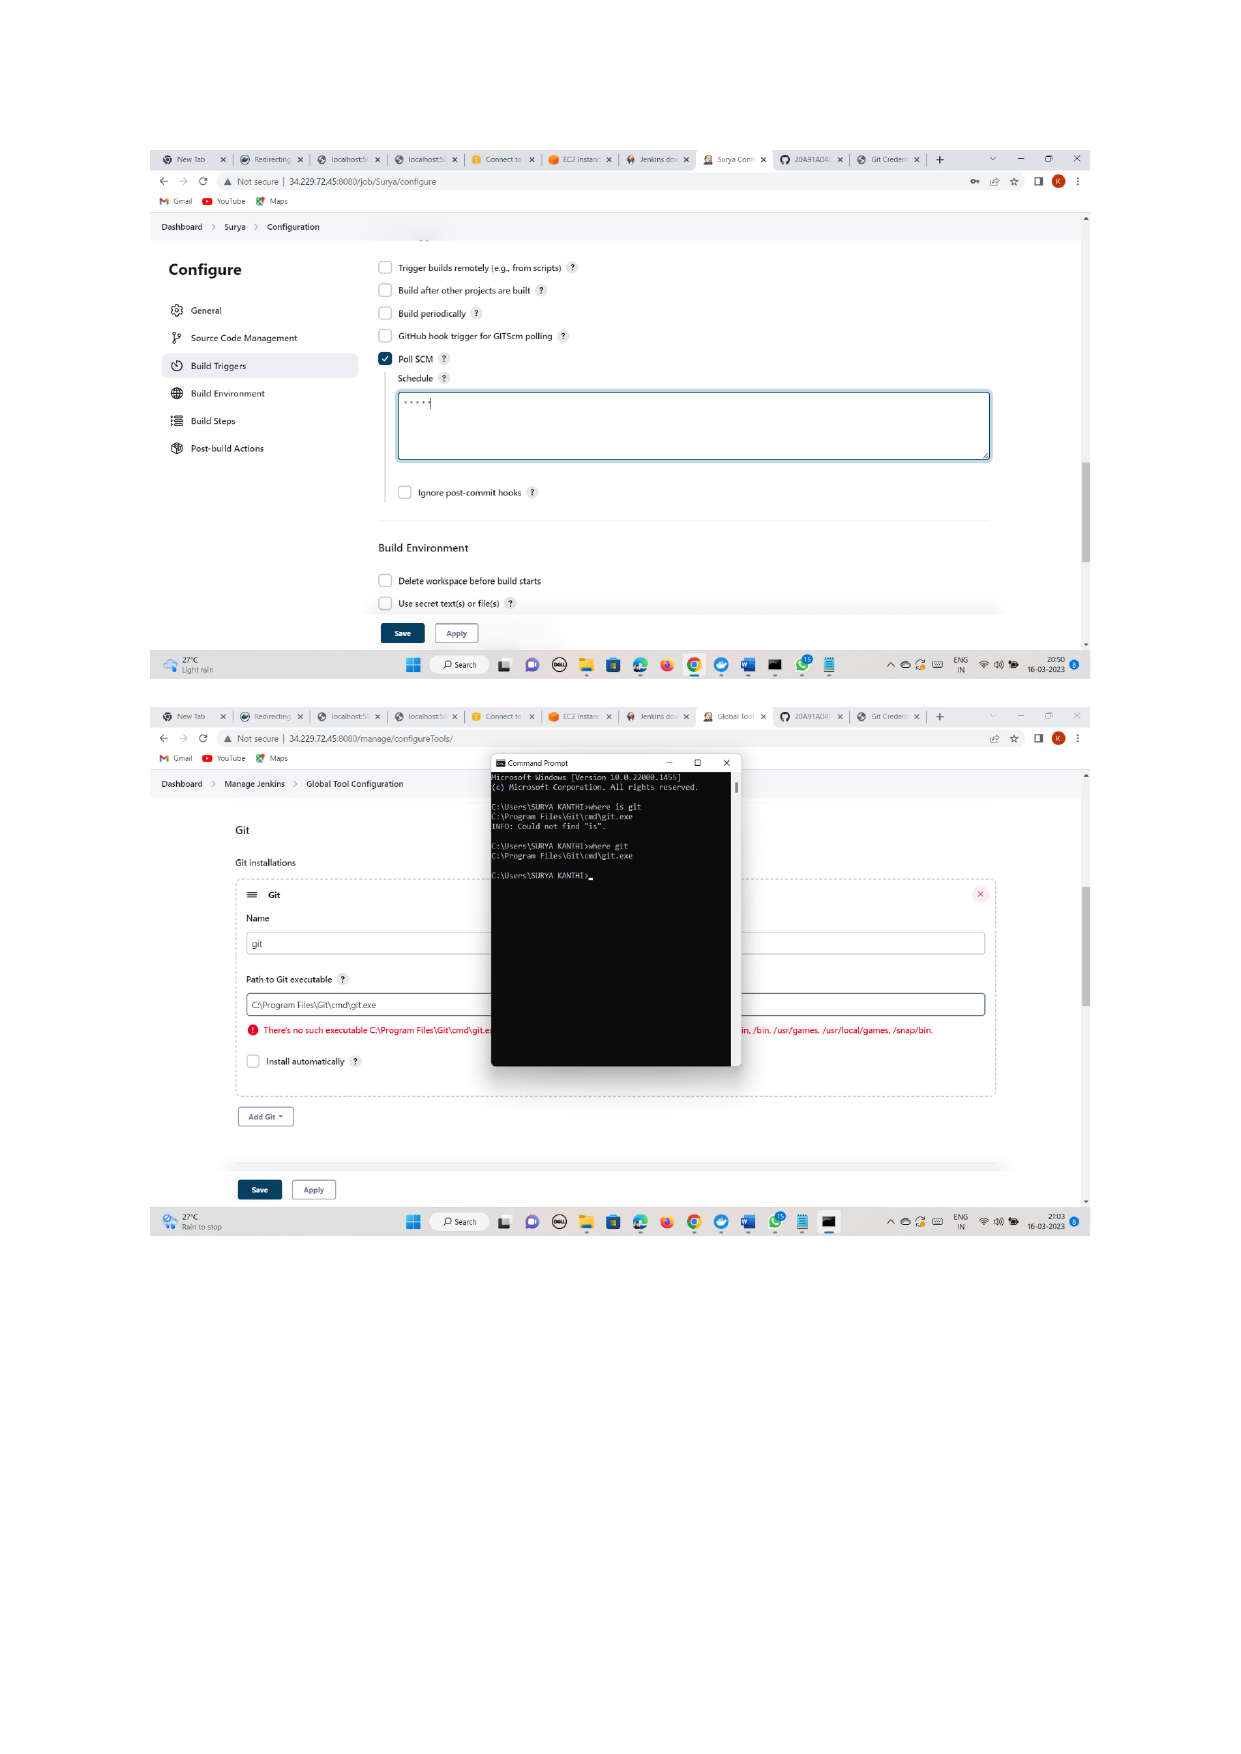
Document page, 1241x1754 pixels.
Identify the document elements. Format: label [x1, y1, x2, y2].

picture [150, 150, 1091, 679]
picture [150, 707, 1091, 1236]
